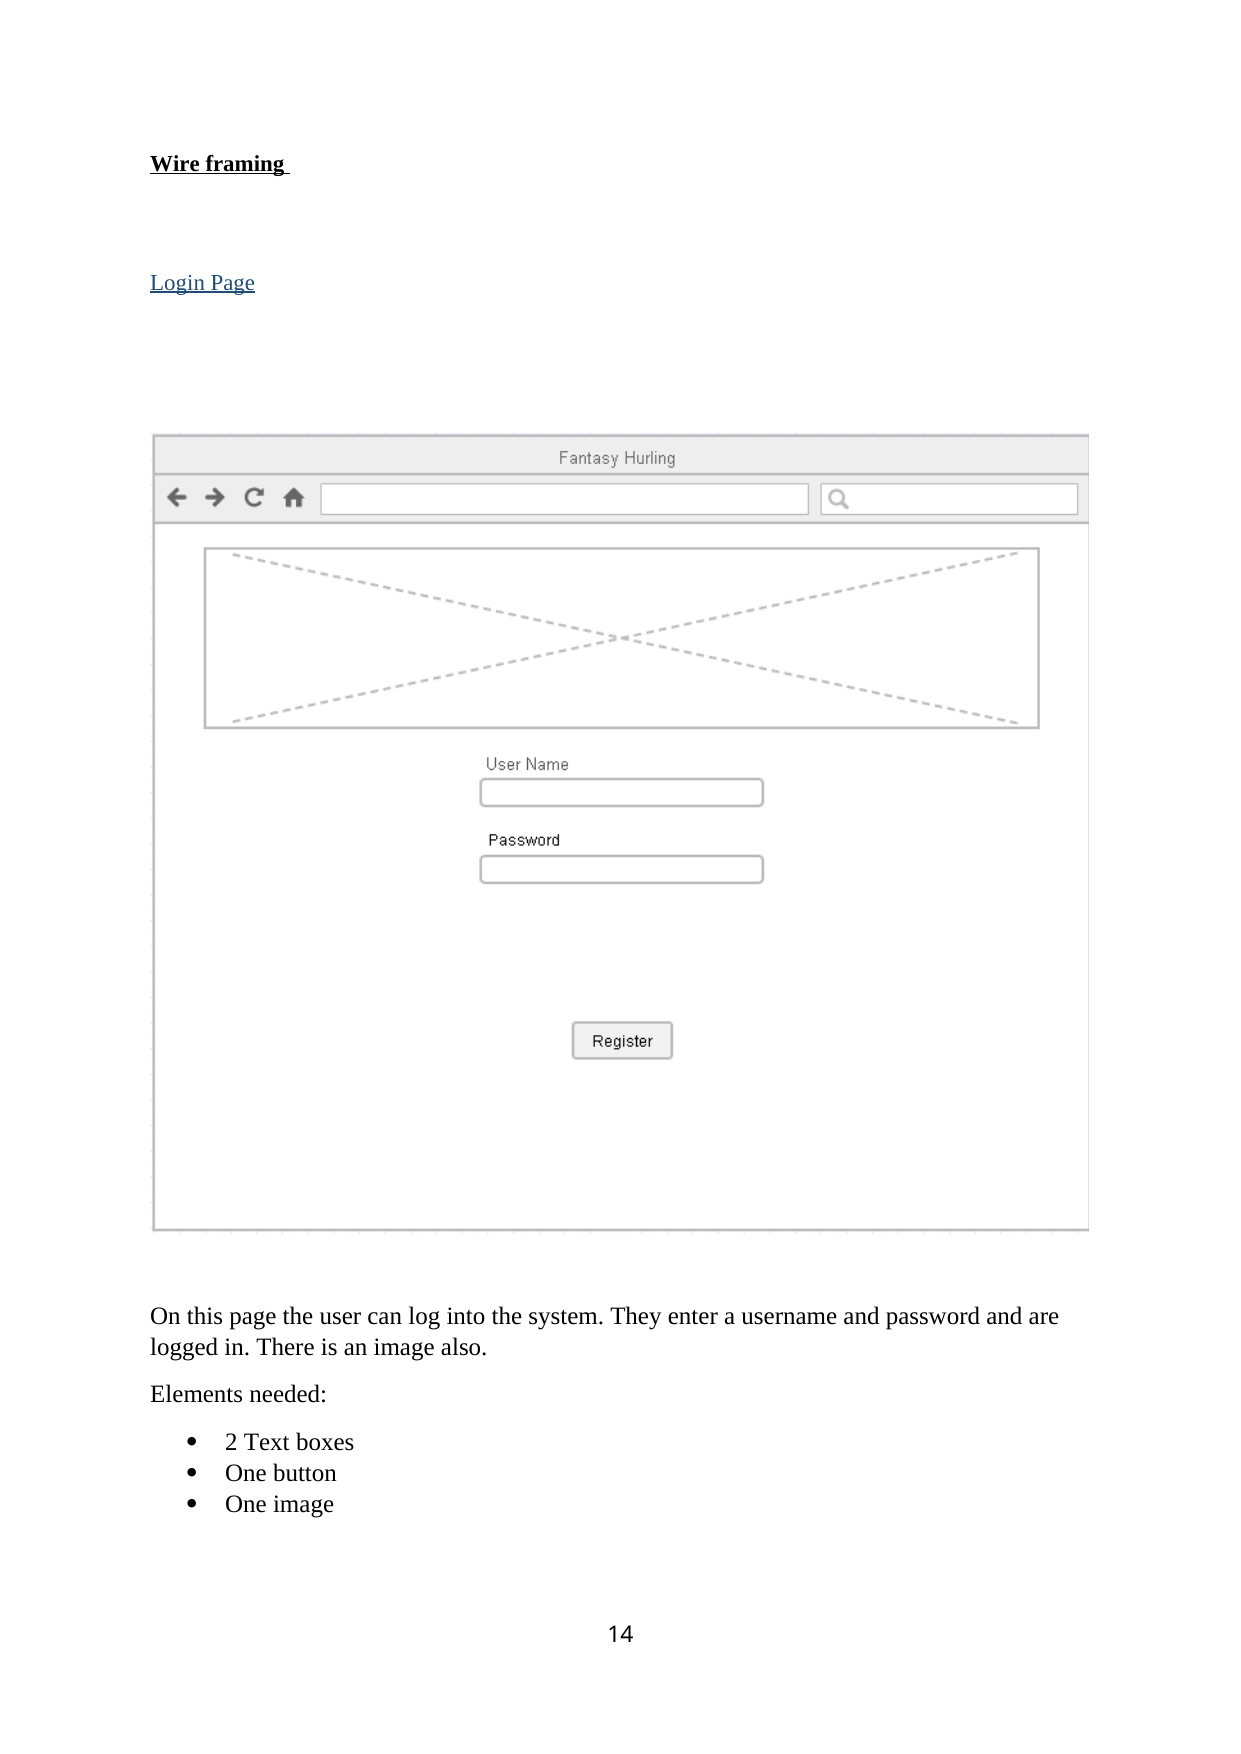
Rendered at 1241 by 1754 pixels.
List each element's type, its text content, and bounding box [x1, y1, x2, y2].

subtitle Login Page [150, 269, 1090, 295]
list 2 Text boxes [187, 1427, 1090, 1456]
subtitle Wire framing [150, 150, 1090, 176]
list One button [187, 1458, 1090, 1487]
text Elements needed: [150, 1379, 1090, 1408]
list One image [187, 1489, 1090, 1518]
text On this page the user can log into the system. They enter a username and password and are logged in. There is an image also. [150, 1301, 1090, 1361]
picture [150, 432, 1089, 1234]
